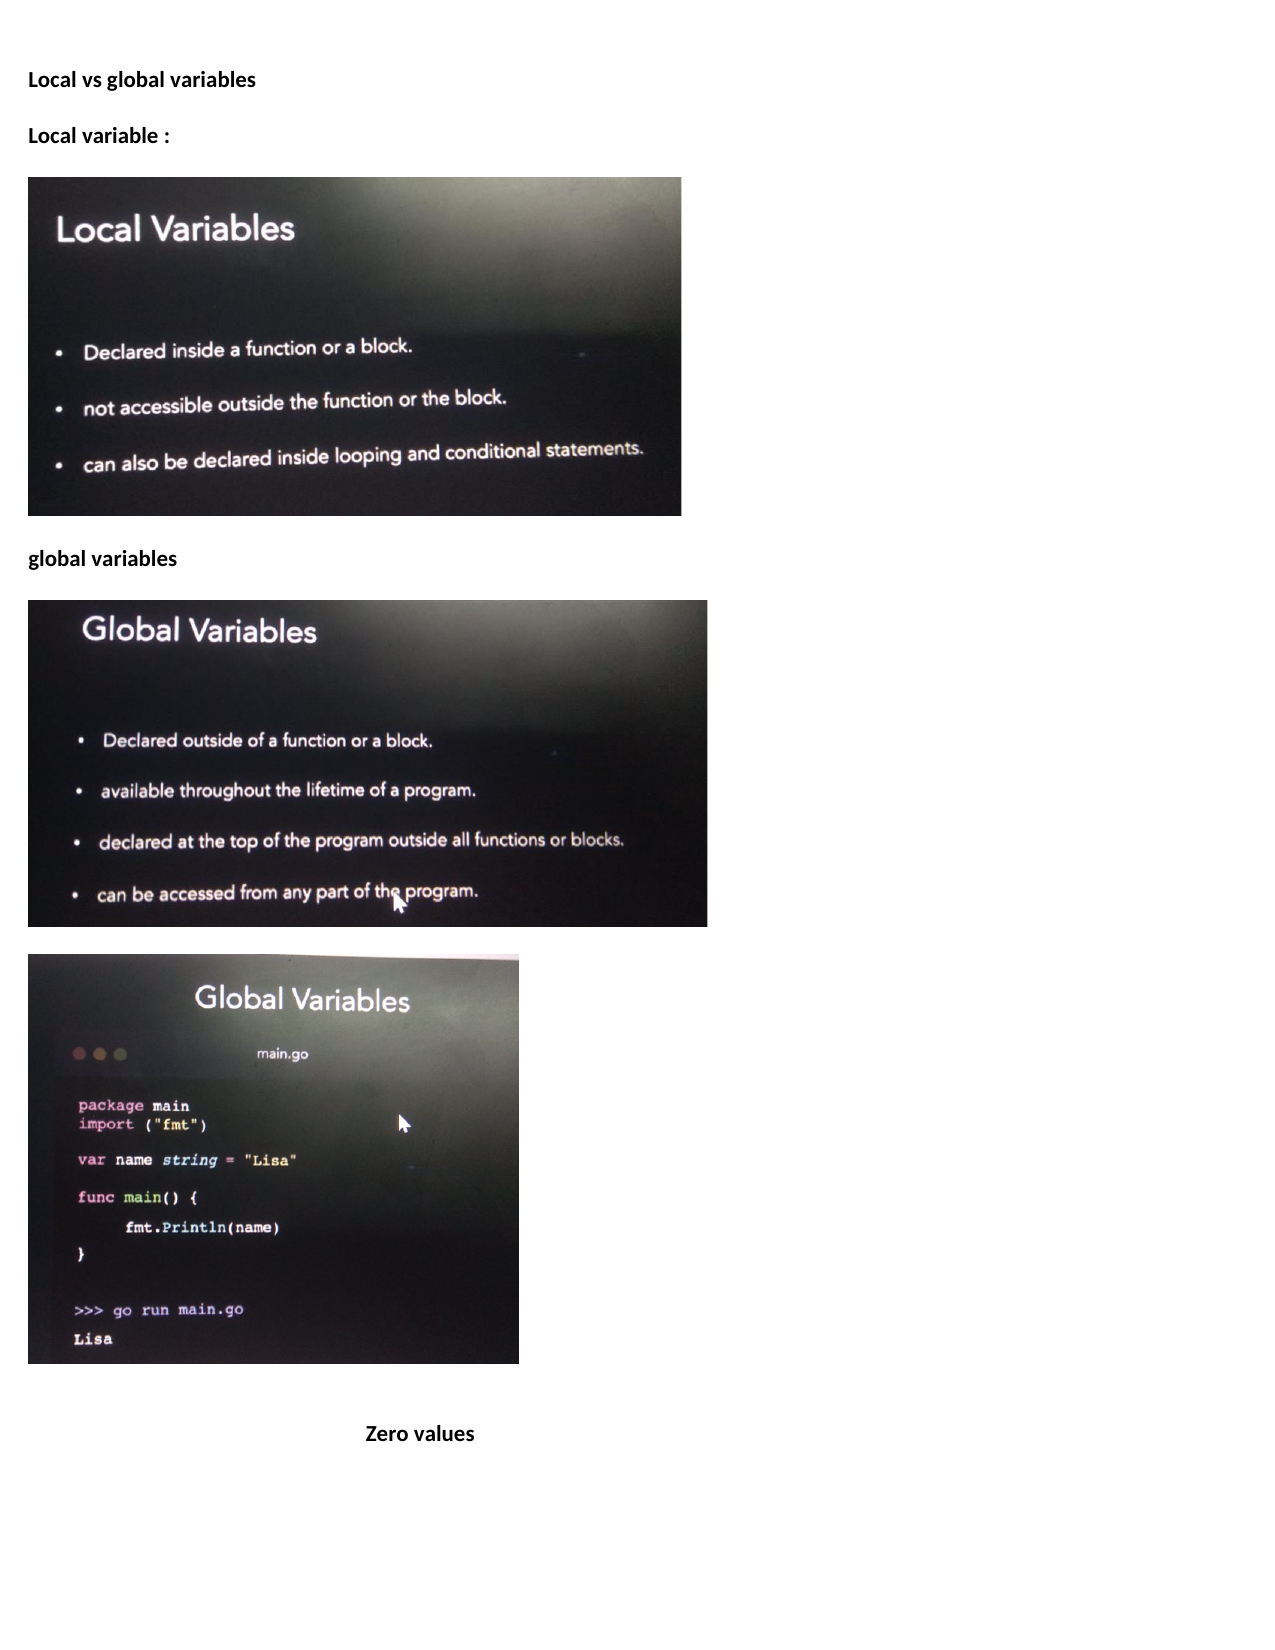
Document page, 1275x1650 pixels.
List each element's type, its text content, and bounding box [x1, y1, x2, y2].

text Local variable : [28, 121, 1228, 149]
picture [28, 954, 519, 1364]
text Zero values [366, 1419, 1228, 1448]
picture [28, 177, 682, 516]
text Local vs global variables [28, 65, 1228, 93]
picture [28, 600, 708, 927]
text global variables [28, 544, 1228, 572]
